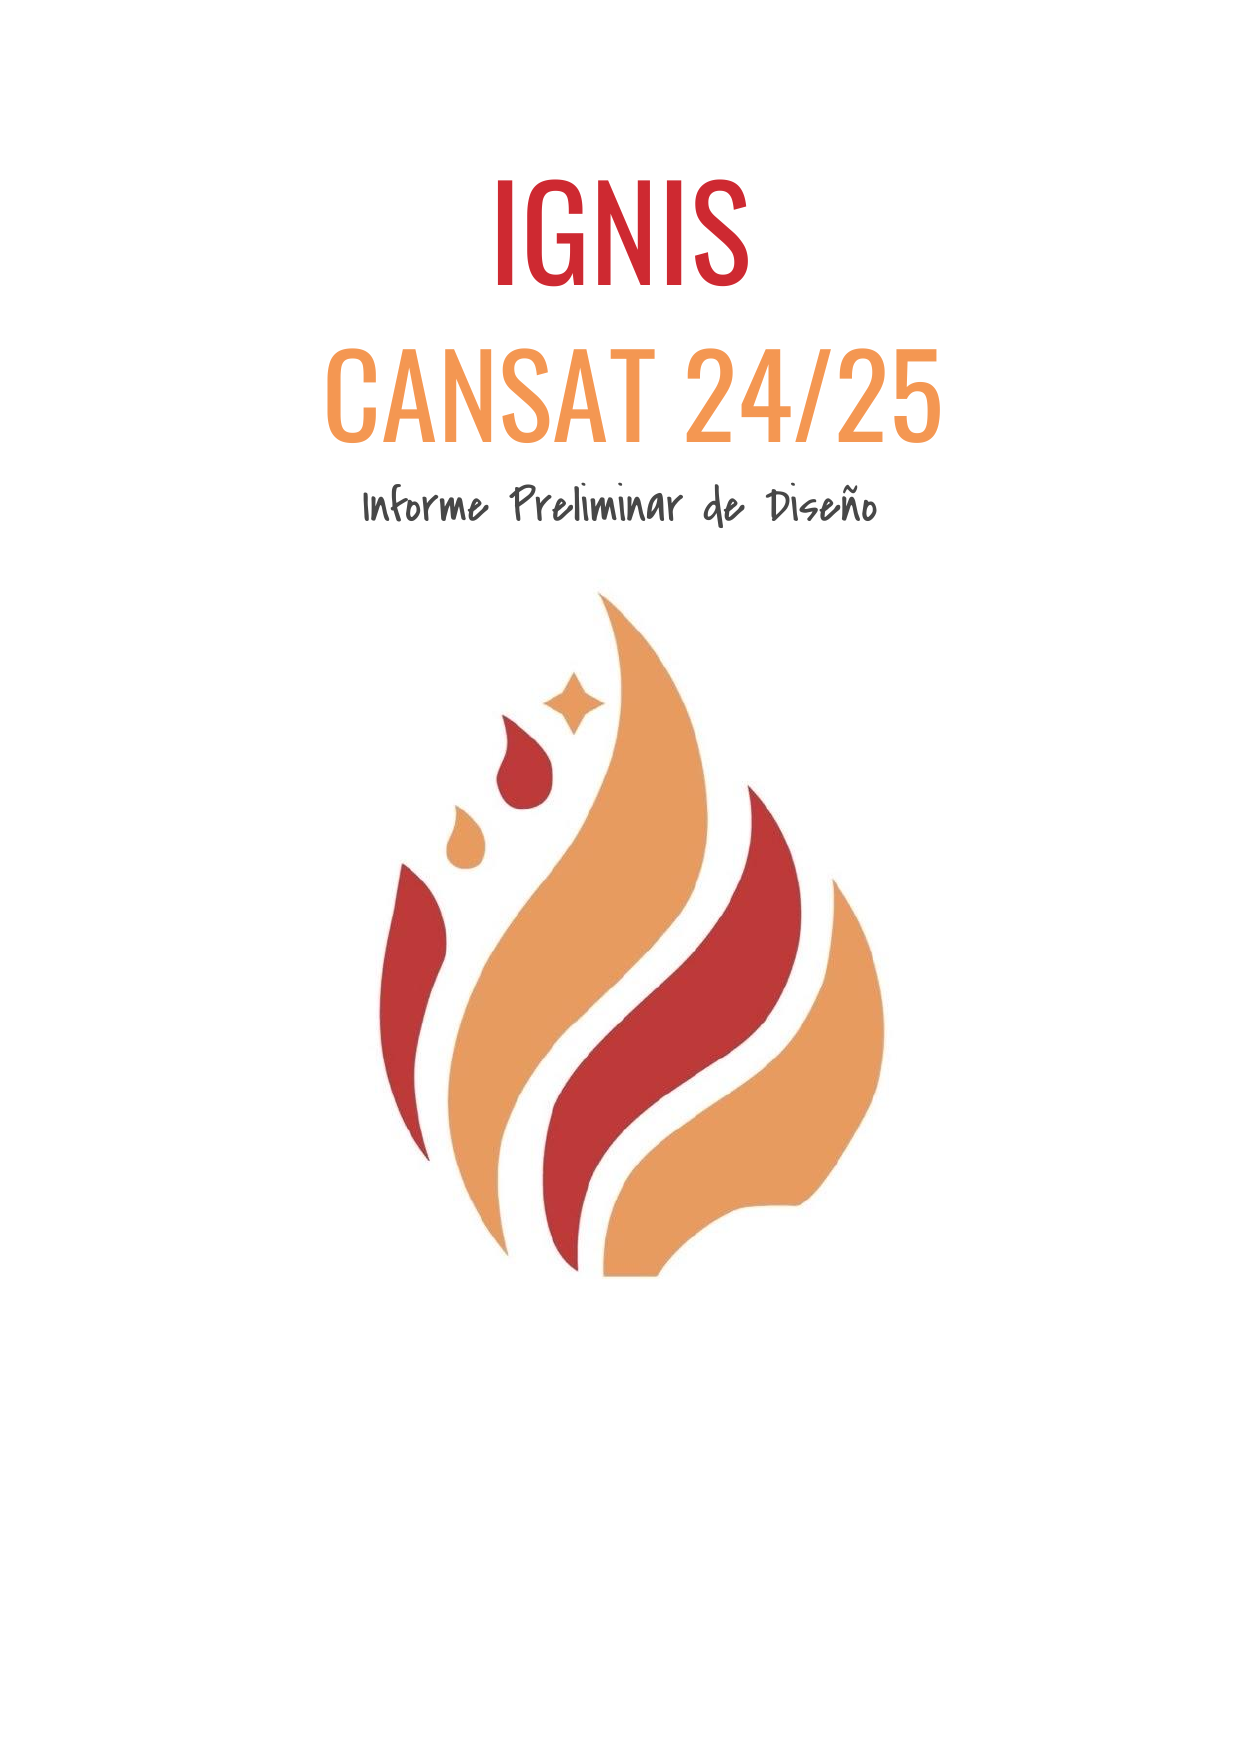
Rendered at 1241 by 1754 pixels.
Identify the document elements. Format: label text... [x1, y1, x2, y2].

title IGNIS [88, 148, 1152, 320]
title CANSAT 24/25 [88, 320, 1152, 473]
subtitle Informe Preliminar de Diseño [88, 473, 1152, 533]
picture [295, 541, 944, 1337]
